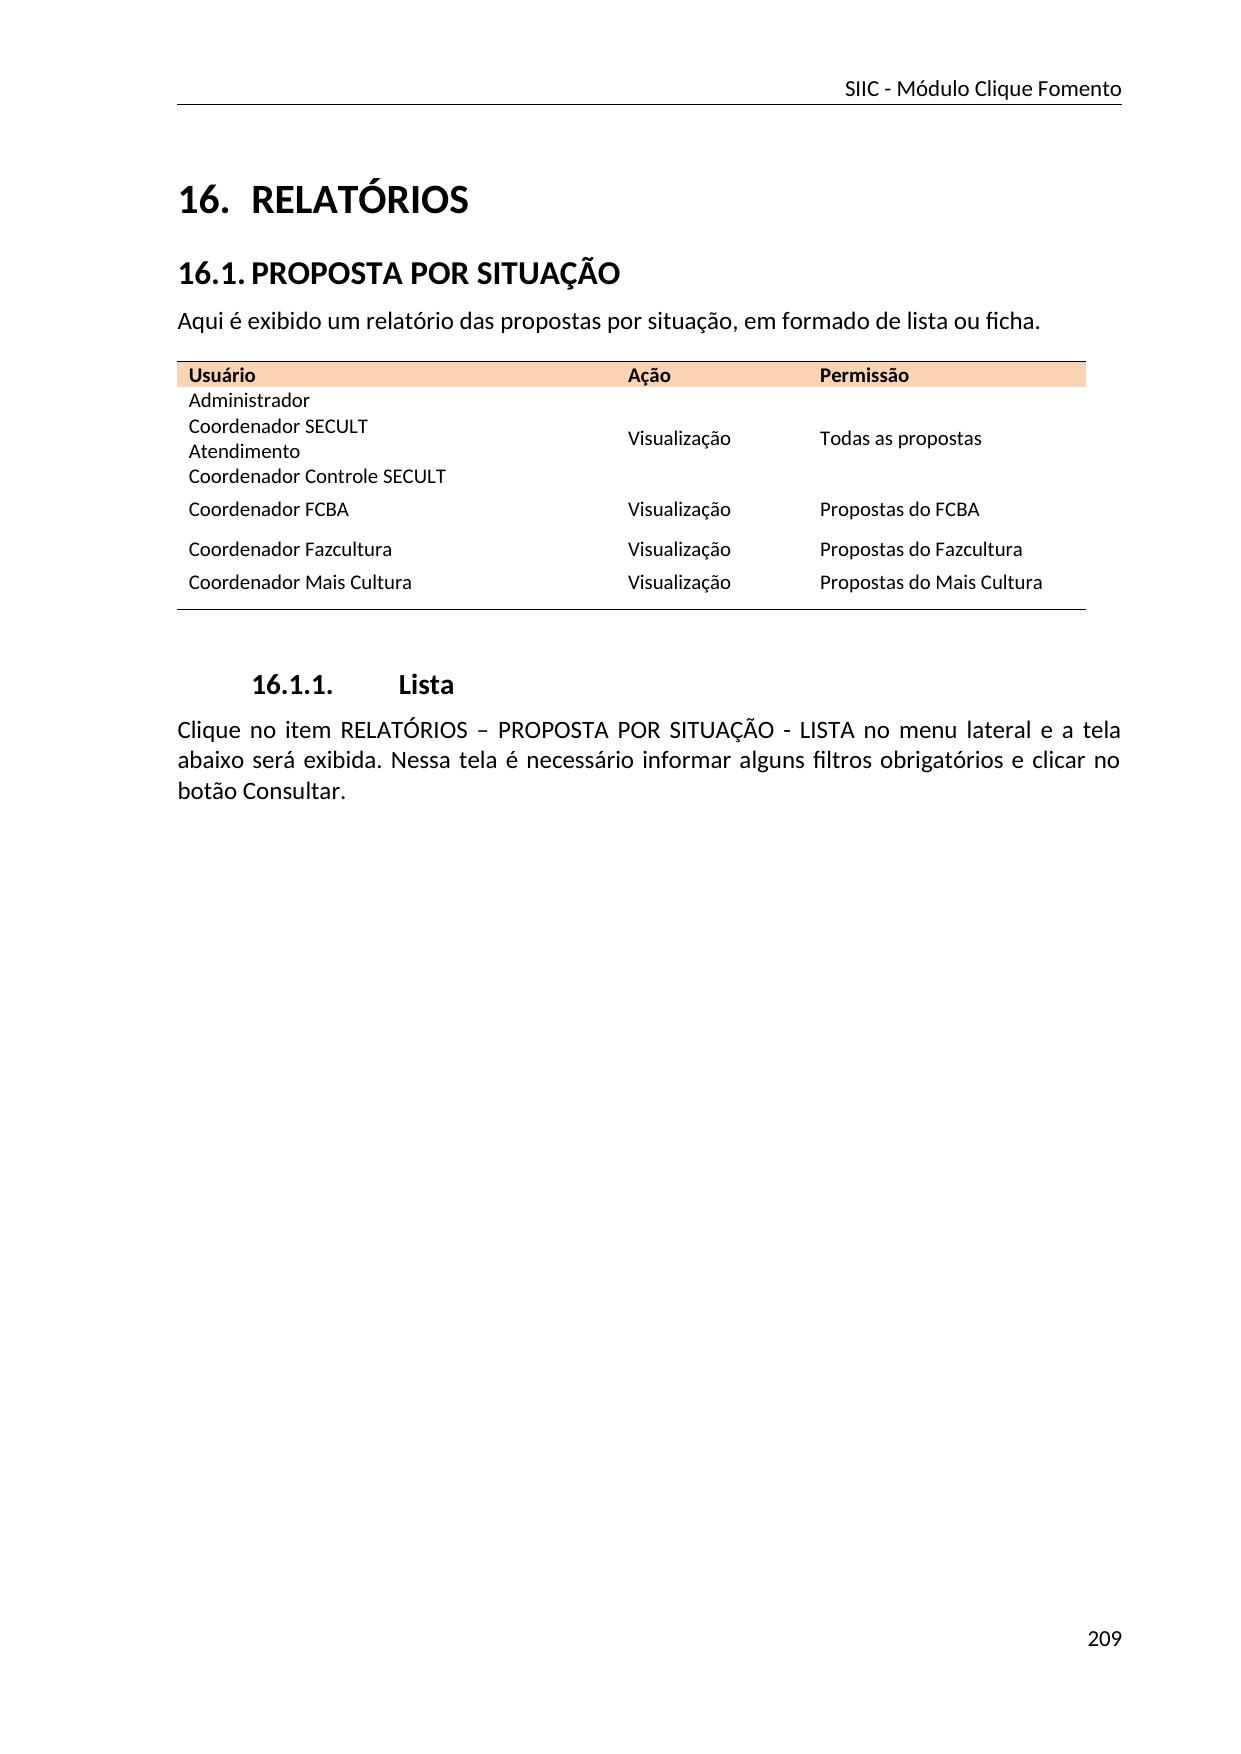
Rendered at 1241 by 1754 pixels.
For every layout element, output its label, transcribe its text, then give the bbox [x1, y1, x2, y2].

text Aqui é exibido um relatório das propostas por situação, em formado de lista ou ficha. [177, 305, 1122, 336]
text Clique no item RELATÓRIOS – PROPOSTA POR SITUAÇÃO - LISTA no menu lateral e a tela abaixo será exibida. Nessa tela é necessário informar alguns filtros obrigatórios e clicar no botão Consultar. [177, 714, 1122, 806]
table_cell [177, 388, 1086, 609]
text RELATÓRIOS [177, 173, 1122, 223]
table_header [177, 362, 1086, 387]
list PROPOSTA POR SITUAÇÃO [177, 252, 1122, 293]
text Lista [251, 666, 1122, 702]
